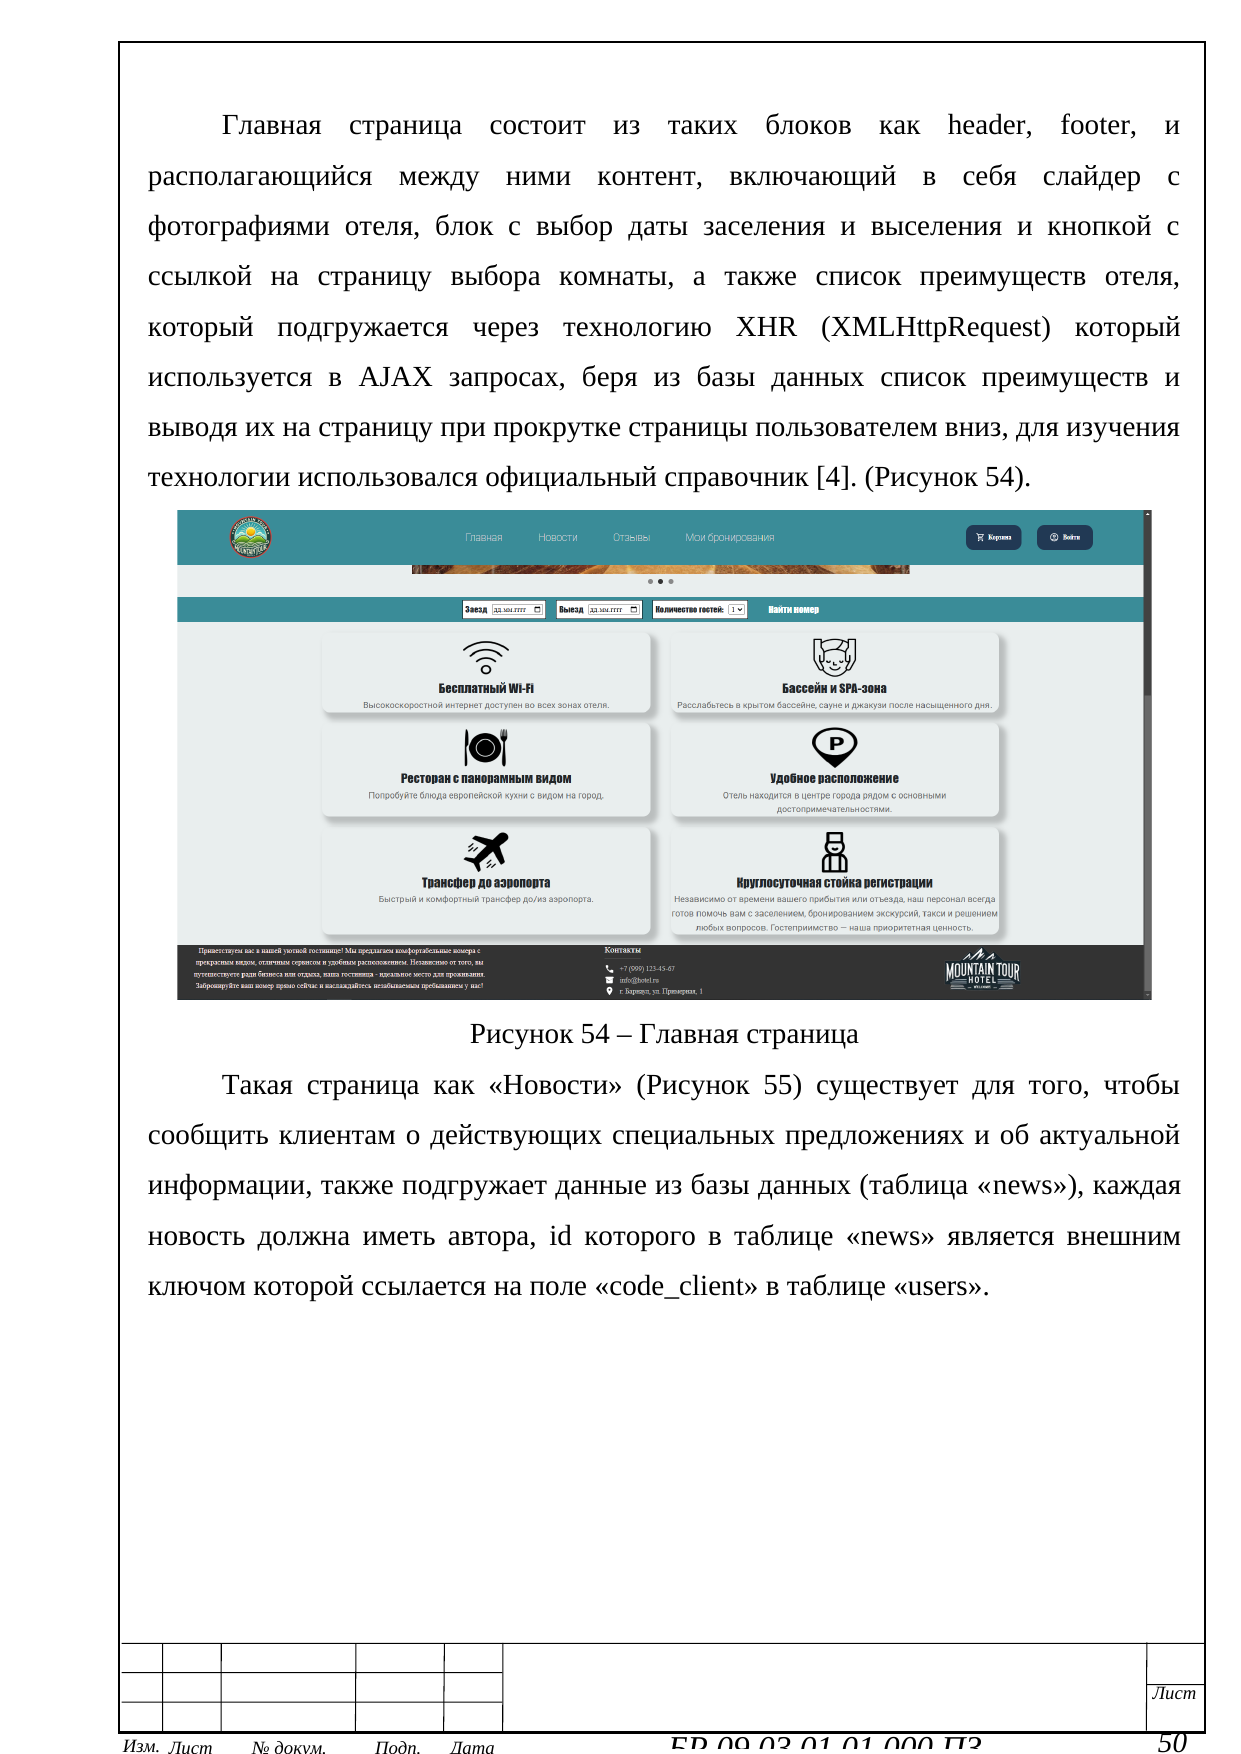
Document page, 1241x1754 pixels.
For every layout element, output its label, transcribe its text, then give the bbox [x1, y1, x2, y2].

text Такая страница как «Новости» (Рисунок 55) существует для того, чтобы сообщить клиентам о действующих специальных предложениях и об актуальной информации, также подгружает данные из базы данных (таблица «news»), каждая новость должна иметь автора, id которого в таблице «news» является внешним ключом которой ссылается на поле «code_client» в таблице «users». [148, 1067, 1181, 1302]
text Главная страница состоит из таких блоков как header, footer, и располагающийся между ними контент, включающий в себя слайдер с фотографиями отеля, блок с выбор даты заселения и выселения и кнопкой с ссылкой на страницу выбора комнаты, а также список преимуществ отеля, который подгружается через технологию XHR (XMLHttpRequest) который используется в AJAX запросах, беря из базы данных список преимуществ и выводя их на страницу при прокрутке страницы пользователем вниз, для изучения технологии использовался официальный справочник [4]. (Рисунок 54). [148, 107, 1181, 493]
picture [177, 510, 1152, 1000]
text Рисунок 54 – Главная страница [148, 1016, 1181, 1050]
